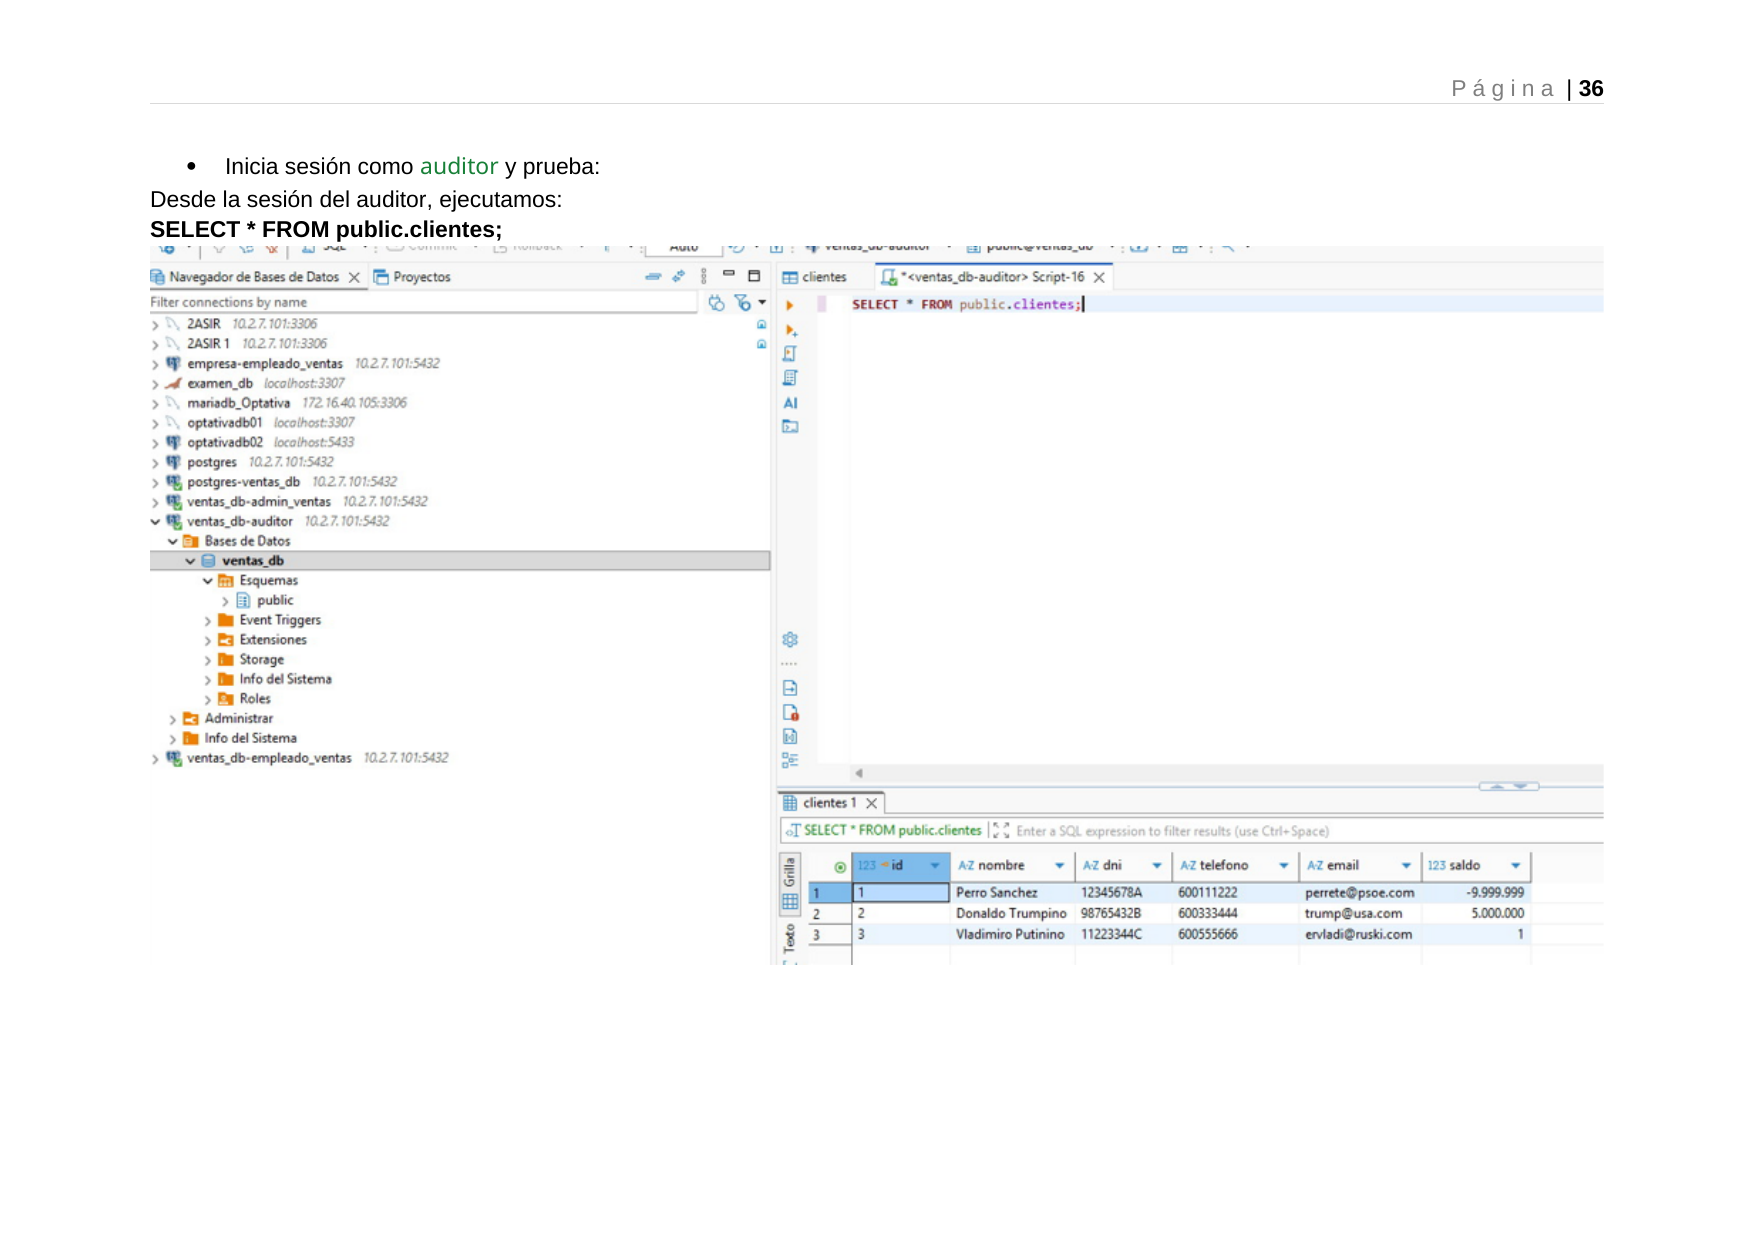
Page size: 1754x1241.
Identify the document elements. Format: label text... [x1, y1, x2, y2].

text SELECT * FROM public.clientes; [150, 216, 1604, 242]
text Desde la sesión del auditor, ejecutamos: [150, 186, 1604, 212]
list Inicia sesión como auditor y prueba: [187, 150, 1604, 181]
picture [150, 246, 1604, 965]
